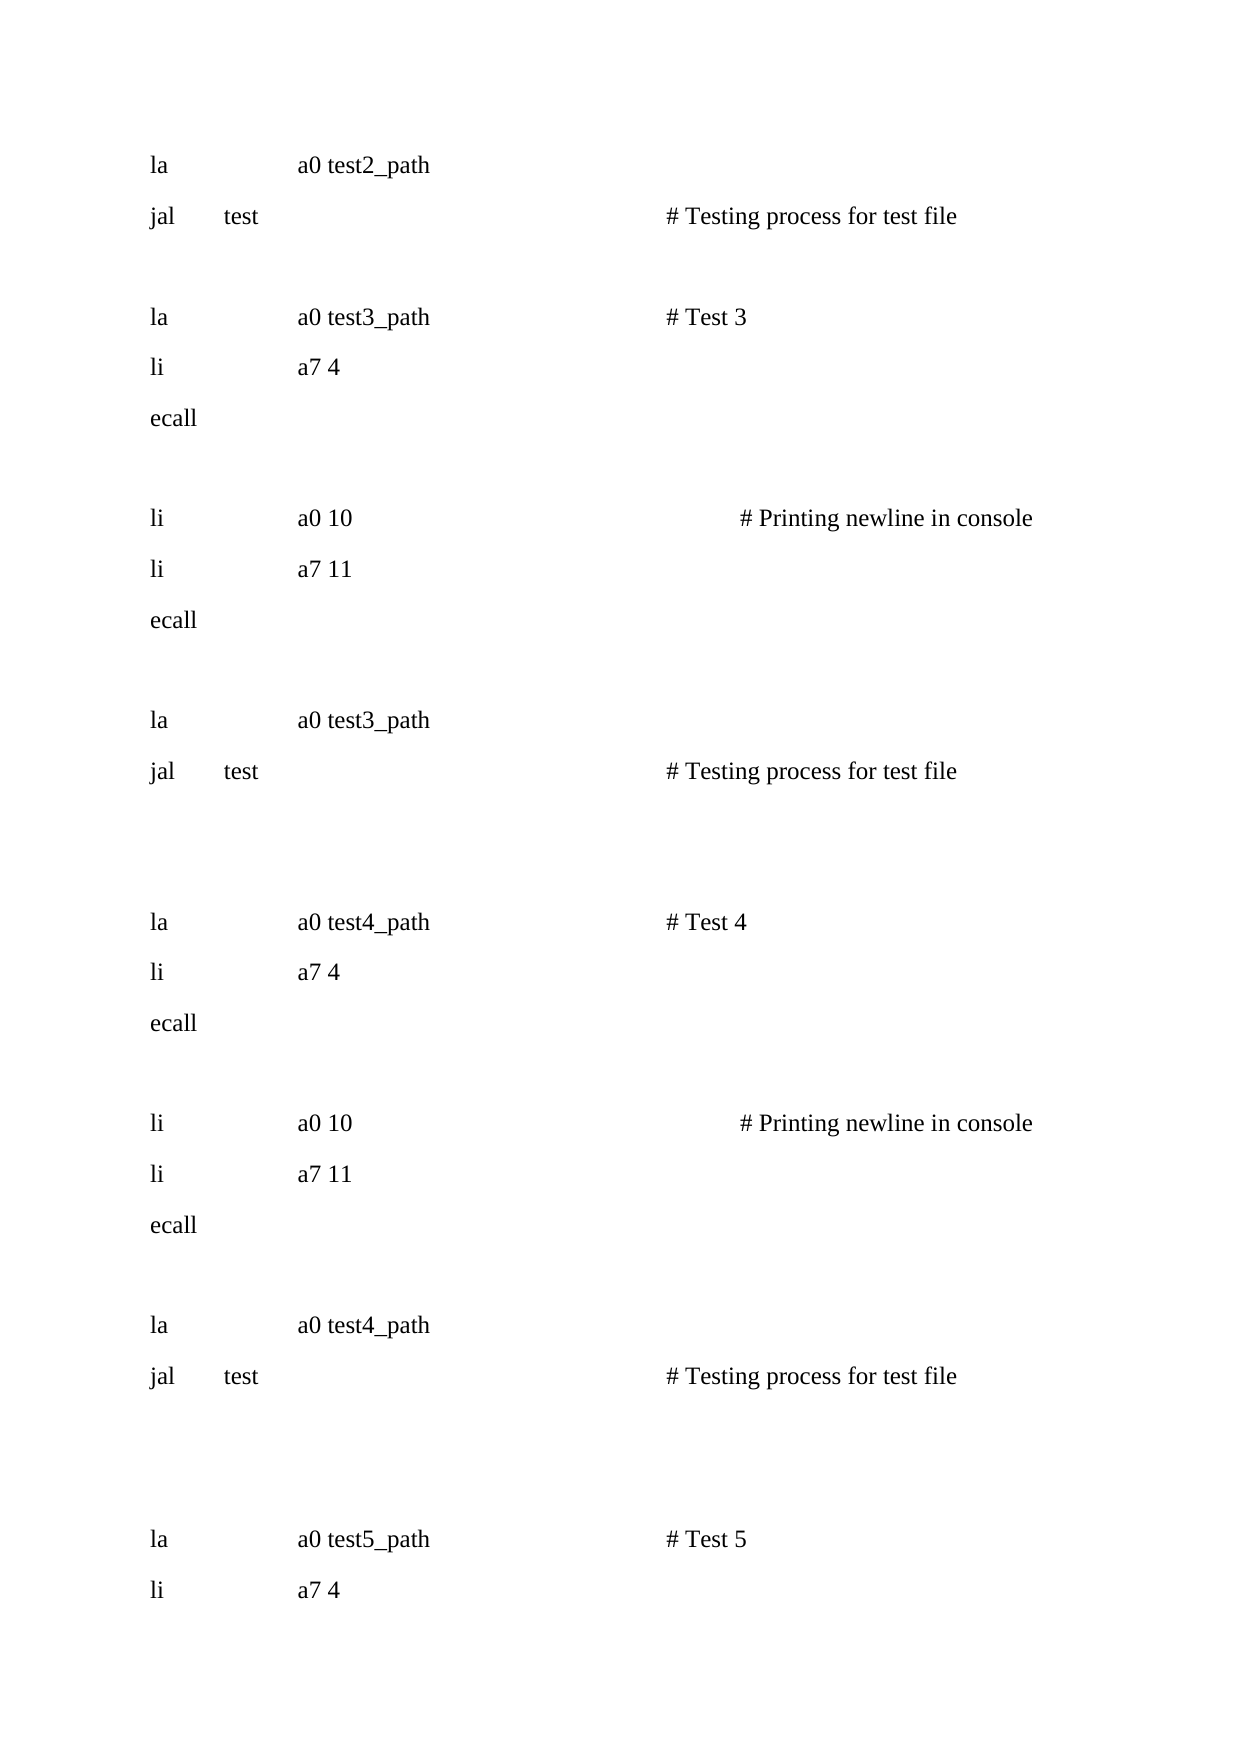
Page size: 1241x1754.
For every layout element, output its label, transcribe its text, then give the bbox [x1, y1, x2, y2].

text li a7 11 [150, 1159, 1090, 1188]
text la a0 test4_path # Test 4 [150, 907, 1090, 935]
text li a7 4 [150, 957, 1090, 986]
text li a7 4 [150, 1575, 1090, 1603]
text la a0 test5_path # Test 5 [150, 1524, 1090, 1553]
text li a0 10 # Printing newline in console [150, 503, 1090, 532]
text la a0 test2_path [150, 150, 1090, 179]
text jal test # Testing process for test file [150, 201, 1090, 229]
text ecall [150, 403, 1090, 432]
text la a0 test3_path [150, 705, 1090, 734]
text ecall [150, 605, 1090, 634]
text li a0 10 # Printing newline in console [150, 1108, 1090, 1137]
text jal test # Testing process for test file [150, 756, 1090, 784]
text ecall [150, 1008, 1090, 1037]
text la a0 test3_path # Test 3 [150, 302, 1090, 330]
text li a7 4 [150, 352, 1090, 381]
text la a0 test4_path [150, 1310, 1090, 1339]
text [150, 1361, 1090, 1389]
text ecall [150, 1210, 1090, 1239]
text li a7 11 [150, 554, 1090, 583]
